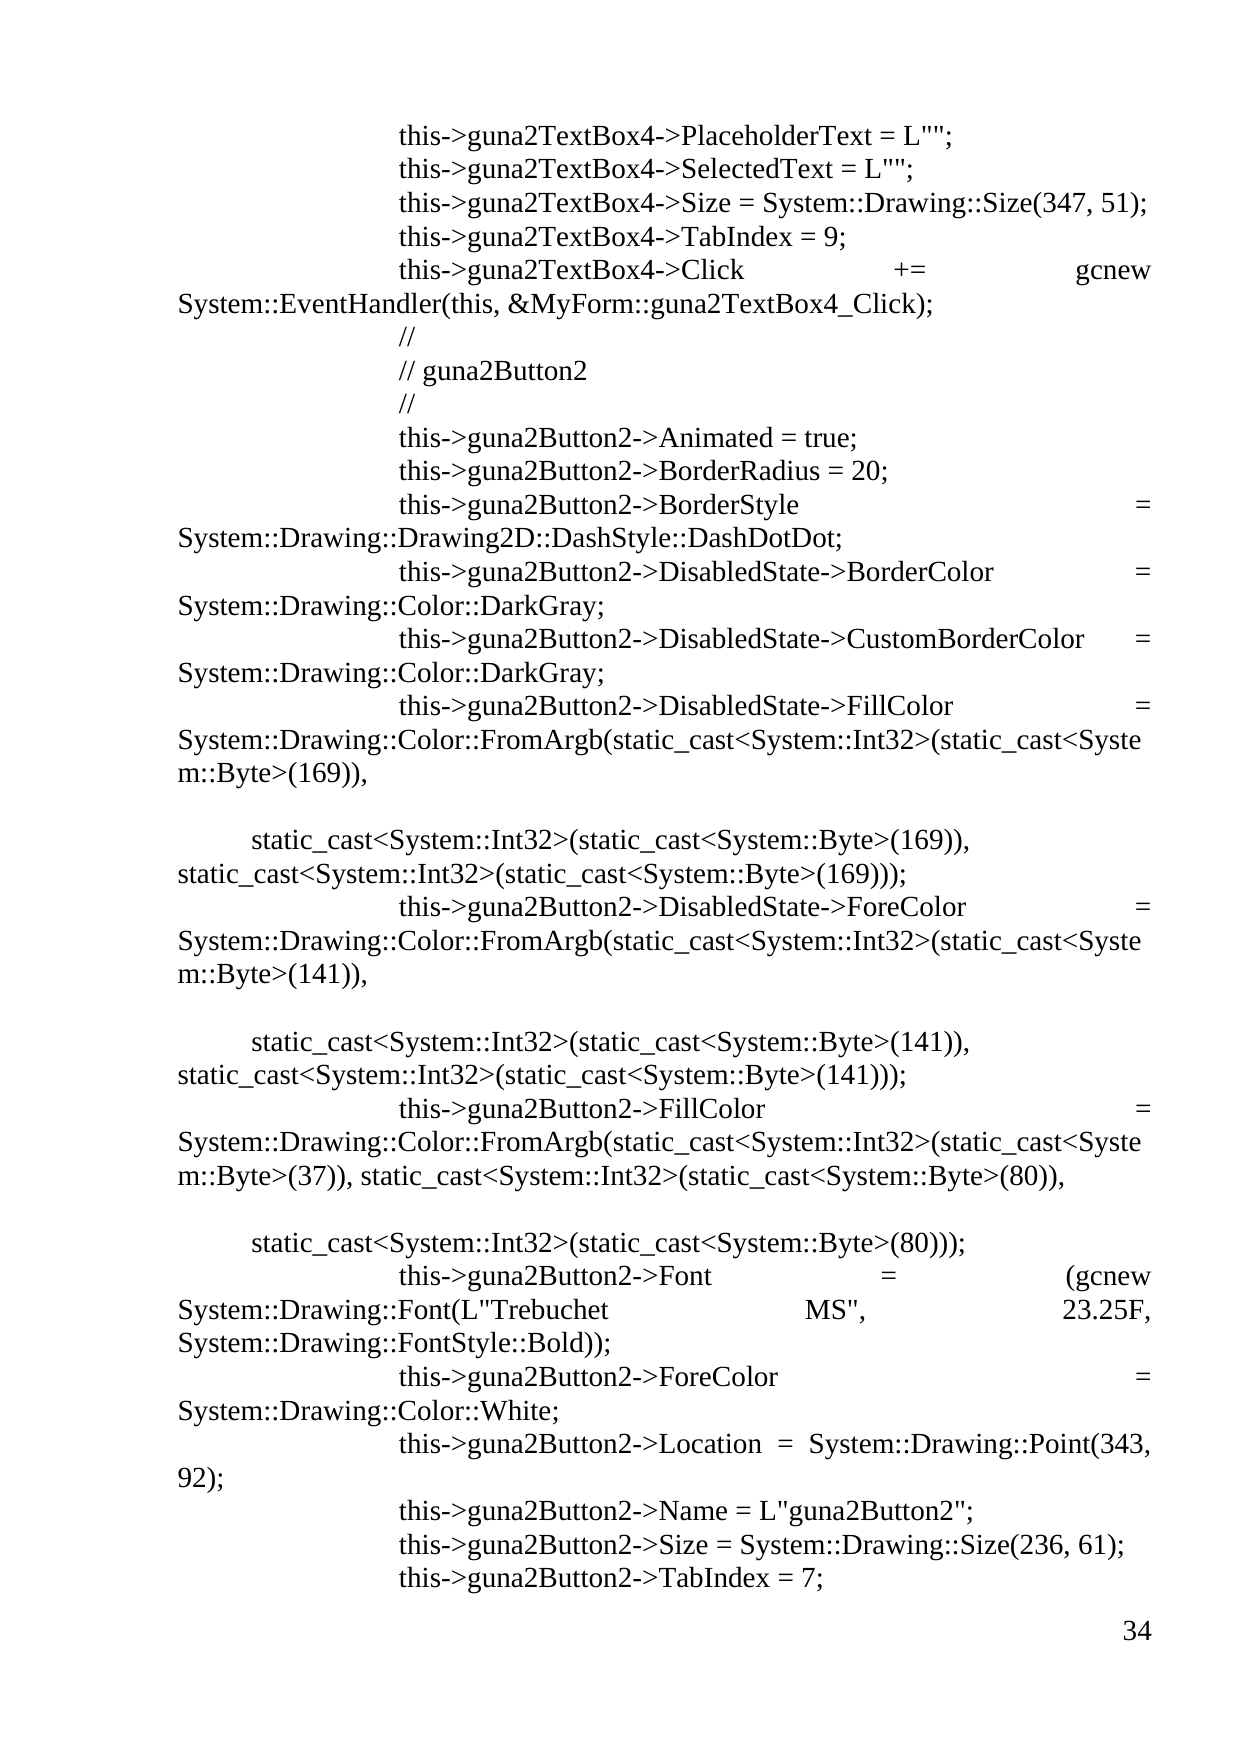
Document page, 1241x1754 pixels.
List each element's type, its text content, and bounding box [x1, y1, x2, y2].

text this->guna2Button2->FillColor = System::Drawing::Color::FromArgb(static_cast<System::Int32>(static_cast<System::Byte>(37)), static_cast<System::Int32>(static_cast<System::Byte>(80)), [177, 1091, 1152, 1191]
text this->guna2Button2->ForeColor = System::Drawing::Color::White; [177, 1359, 1152, 1426]
text this->guna2Button2->Location = System::Drawing::Point(343, 92); [177, 1426, 1152, 1493]
text this->guna2TextBox4->PlaceholderText = L""; [177, 118, 1152, 152]
text static_cast<System::Int32>(static_cast<System::Byte>(169)), static_cast<System::Int32>(static_cast<System::Byte>(169))); [177, 789, 1152, 889]
text // [177, 386, 1152, 420]
text this->guna2Button2->DisabledState->FillColor = System::Drawing::Color::FromArgb(static_cast<System::Int32>(static_cast<System::Byte>(169)), [177, 688, 1152, 789]
text this->guna2TextBox4->Size = System::Drawing::Size(347, 51); [177, 185, 1152, 219]
text this->guna2Button2->Size = System::Drawing::Size(236, 61); [177, 1527, 1152, 1560]
text this->guna2Button2->BorderStyle = System::Drawing::Drawing2D::DashStyle::DashDotDot; [177, 487, 1152, 554]
text this->guna2Button2->Name = L"guna2Button2"; [177, 1493, 1152, 1527]
text this->guna2TextBox4->TabIndex = 9; [177, 219, 1152, 252]
text // [177, 319, 1152, 353]
text this->guna2Button2->Font = (gcnew System::Drawing::Font(L"Trebuchet MS", 23.25F, System::Drawing::FontStyle::Bold)); [177, 1258, 1152, 1359]
text this->guna2Button2->DisabledState->ForeColor = System::Drawing::Color::FromArgb(static_cast<System::Int32>(static_cast<System::Byte>(141)), [177, 889, 1152, 990]
text this->guna2Button2->Animated = true; [177, 420, 1152, 453]
text this->guna2TextBox4->SelectedText = L""; [177, 152, 1152, 185]
text this->guna2Button2->DisabledState->BorderColor = System::Drawing::Color::DarkGray; [177, 554, 1152, 621]
text // guna2Button2 [177, 353, 1152, 386]
text this->guna2TextBox4->Click += gcnew System::EventHandler(this, &MyForm::guna2TextBox4_Click); [177, 252, 1152, 319]
text this->guna2Button2->DisabledState->CustomBorderColor = System::Drawing::Color::DarkGray; [177, 621, 1152, 688]
text static_cast<System::Int32>(static_cast<System::Byte>(80))); [177, 1191, 1152, 1258]
text this->guna2Button2->BorderRadius = 20; [177, 453, 1152, 487]
text static_cast<System::Int32>(static_cast<System::Byte>(141)), static_cast<System::Int32>(static_cast<System::Byte>(141))); [177, 990, 1152, 1091]
text this->guna2Button2->TabIndex = 7; [177, 1560, 1152, 1594]
